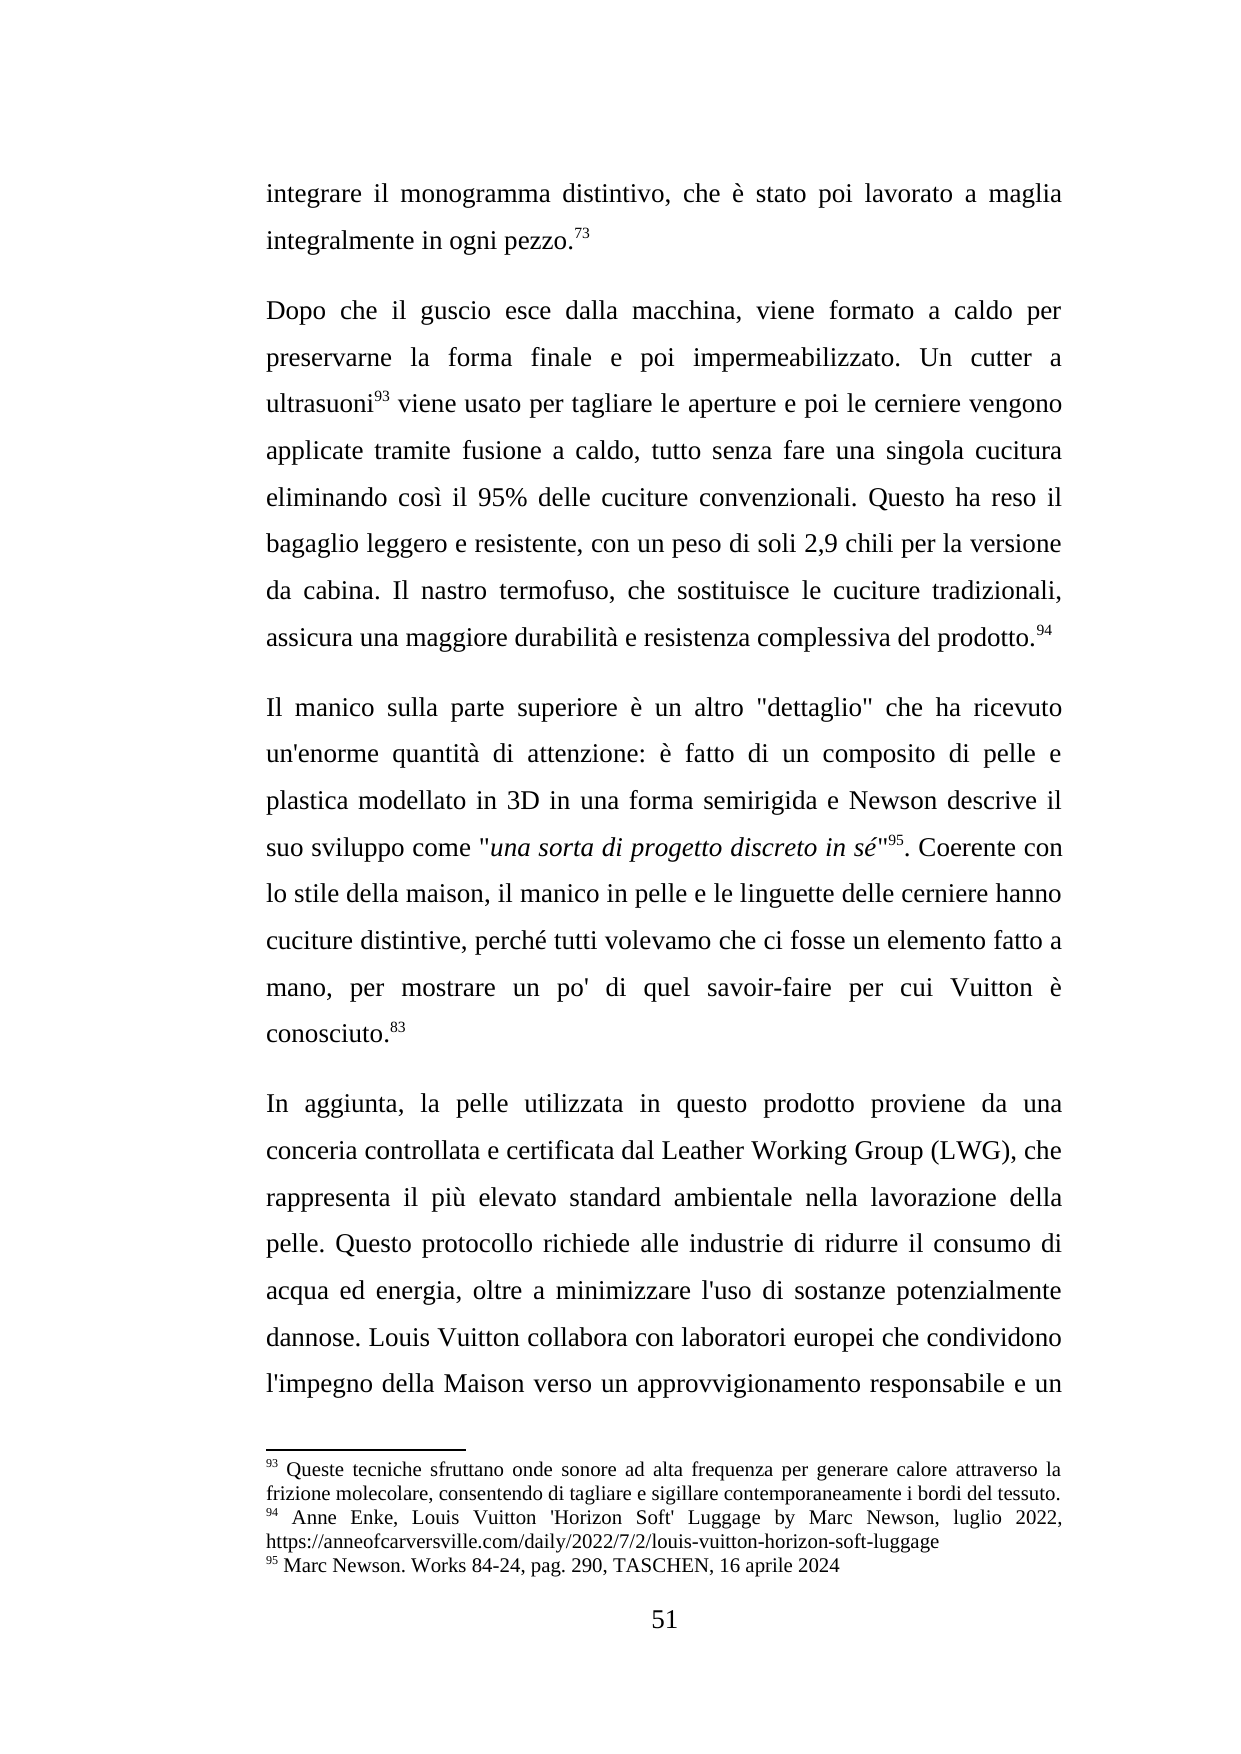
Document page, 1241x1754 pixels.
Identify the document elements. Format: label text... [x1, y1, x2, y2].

text Dopo che il guscio esce dalla macchina, viene formato a caldo per preservarne la forma finale e poi impermeabilizzato. Un cutter a ultrasuoni viene usato per tagliare le aperture e poi le cerniere vengono applicate tramite fusione a caldo, tutto senza fare una singola cucitura eliminando così il 95% delle cuciture convenzionali. Questo ha reso il bagaglio leggero e resistente, con un peso di soli 2,9 chili per la versione da cabina. Il nastro termofuso, che sostituisce le cuciture tradizionali, assicura una maggiore durabilità e resistenza complessiva del prodotto. [266, 294, 1063, 652]
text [266, 177, 1063, 255]
text Il manico sulla parte superiore è un altro "dettaglio" che ha ricevuto un'enorme quantità di attenzione: è fatto di un composito di pelle e plastica modellato in 3D in una forma semirigida e Newson descrive il suo sviluppo come "una sorta di progetto discreto in sé". Coerente con lo stile della maison, il manico in pelle e le linguette delle cerniere hanno cuciture distintive, perché tutti volevamo che ci fosse un elemento fatto a mano, per mostrare un po' di quel savoir-faire per cui Vuitton è conosciuto.83 [266, 691, 1063, 1048]
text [266, 1087, 1063, 1399]
